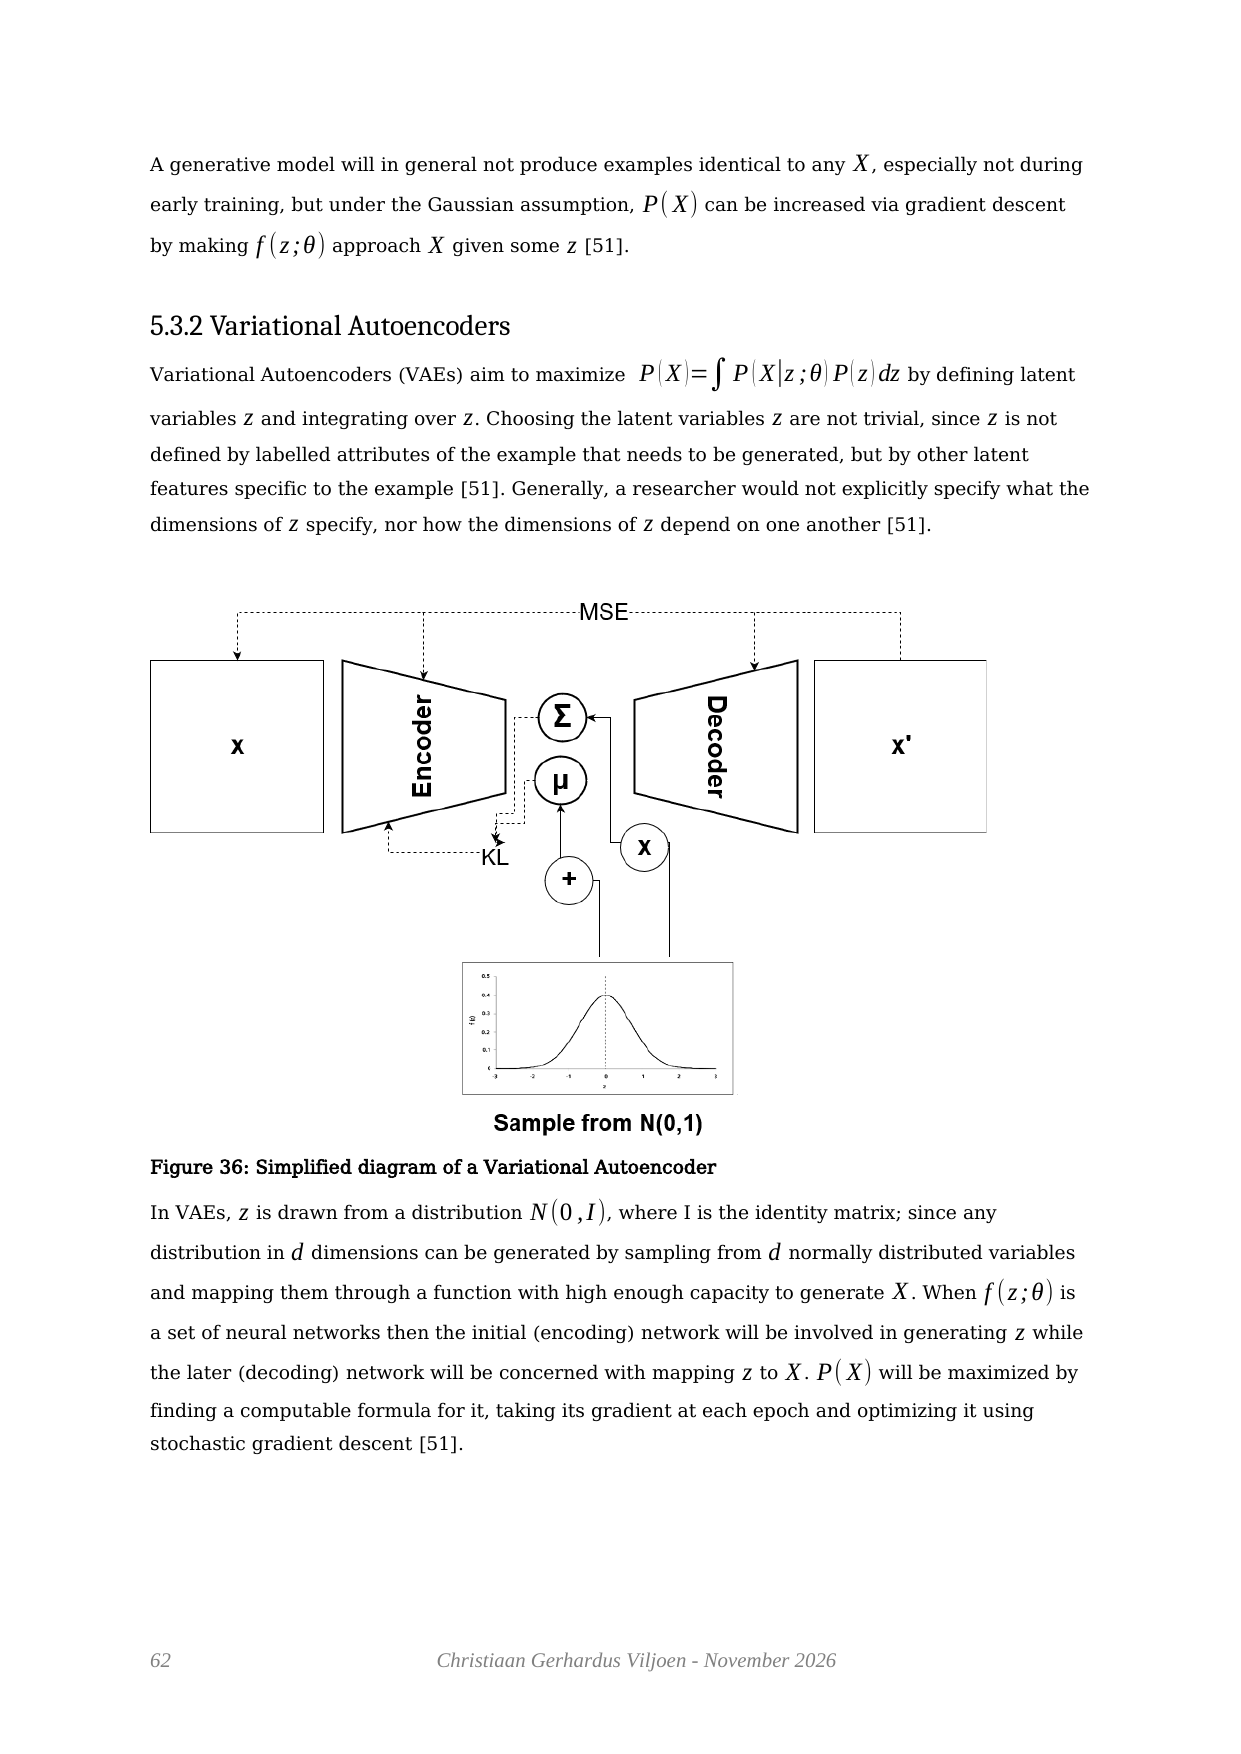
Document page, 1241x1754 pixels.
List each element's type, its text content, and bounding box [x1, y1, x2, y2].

text A generative model will in general not produce examples identical to any , especially not during early training, but under the Gaussian assumption, can be increased via gradient descent by making approach given some . [150, 150, 1090, 260]
picture [150, 599, 987, 1136]
text Variational Autoencoders (VAEs) aim to maximize by defining latent variables and integrating over . Choosing the latent variables are not trivial, since is not defined by labelled attributes of the example that needs to be generated, but by other latent features specific to the example . Generally, a researcher would not explicitly specify what the dimensions of specify, nor how the dimensions of depend on one another . [150, 355, 1090, 538]
subtitle Variational Autoencoders [150, 309, 1090, 342]
text Figure 36: Simplified diagram of a Variational Autoencoder [150, 1155, 1090, 1177]
text In VAEs, is drawn from a distribution , where I is the identity matrix; since any distribution in dimensions can be generated by sampling from normally distributed variables and mapping them through a function with high enough capacity to generate . When is a set of neural networks then the initial (encoding) network will be involved in generating while the later (decoding) network will be concerned with mapping to . will be maximized by finding a computable formula for it, taking its gradient at each epoch and optimizing it using stochastic gradient descent . [150, 1197, 1090, 1454]
